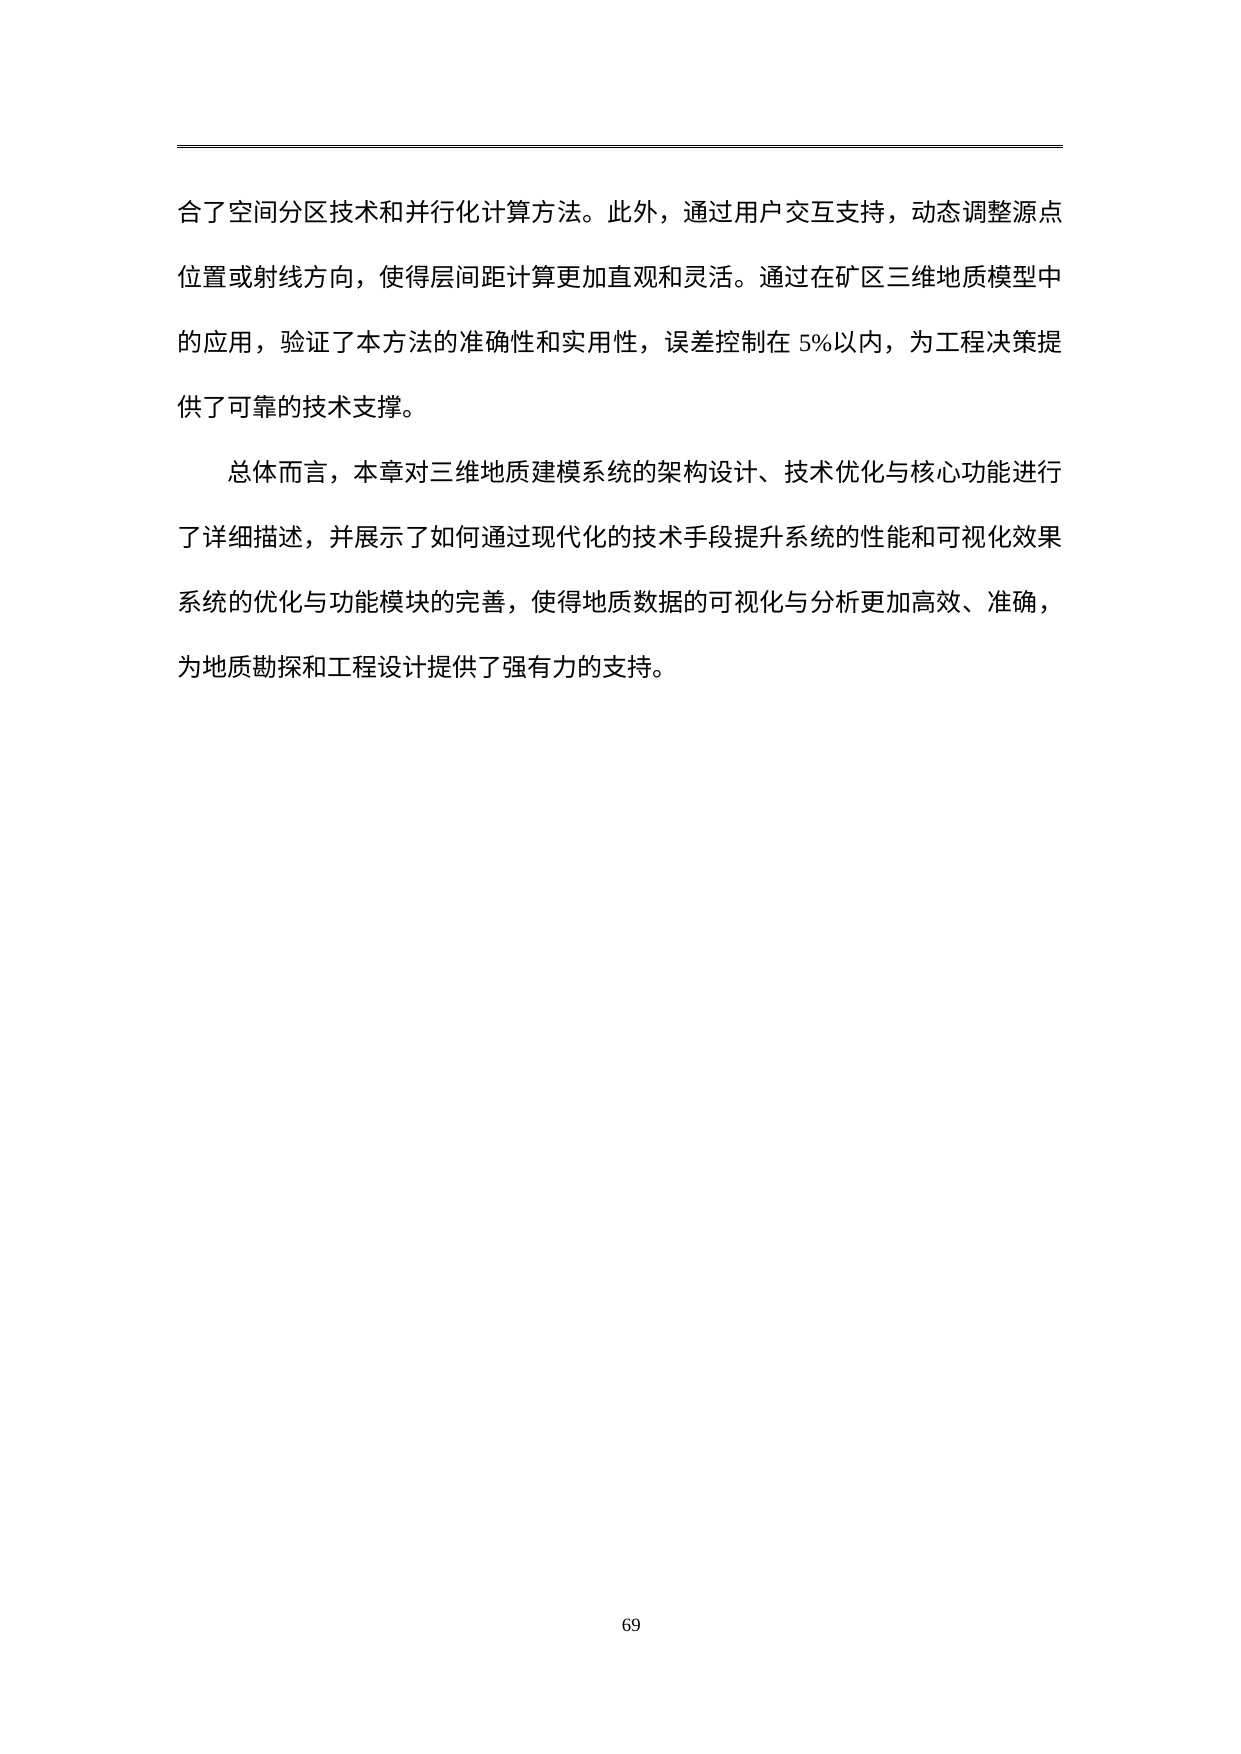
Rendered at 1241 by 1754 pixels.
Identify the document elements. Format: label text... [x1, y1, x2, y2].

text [177, 178, 1063, 438]
text 总体而言，本章对三维地质建模系统的架构设计、技术优化与核心功能进行了详细描述，并展示了如何通过现代化的技术手段提升系统的性能和可视化效果。系统的优化与功能模块的完善，使得地质数据的可视化与分析更加高效、准确，为地质勘探和工程设计提供了强有力的支持。 [177, 438, 1063, 698]
